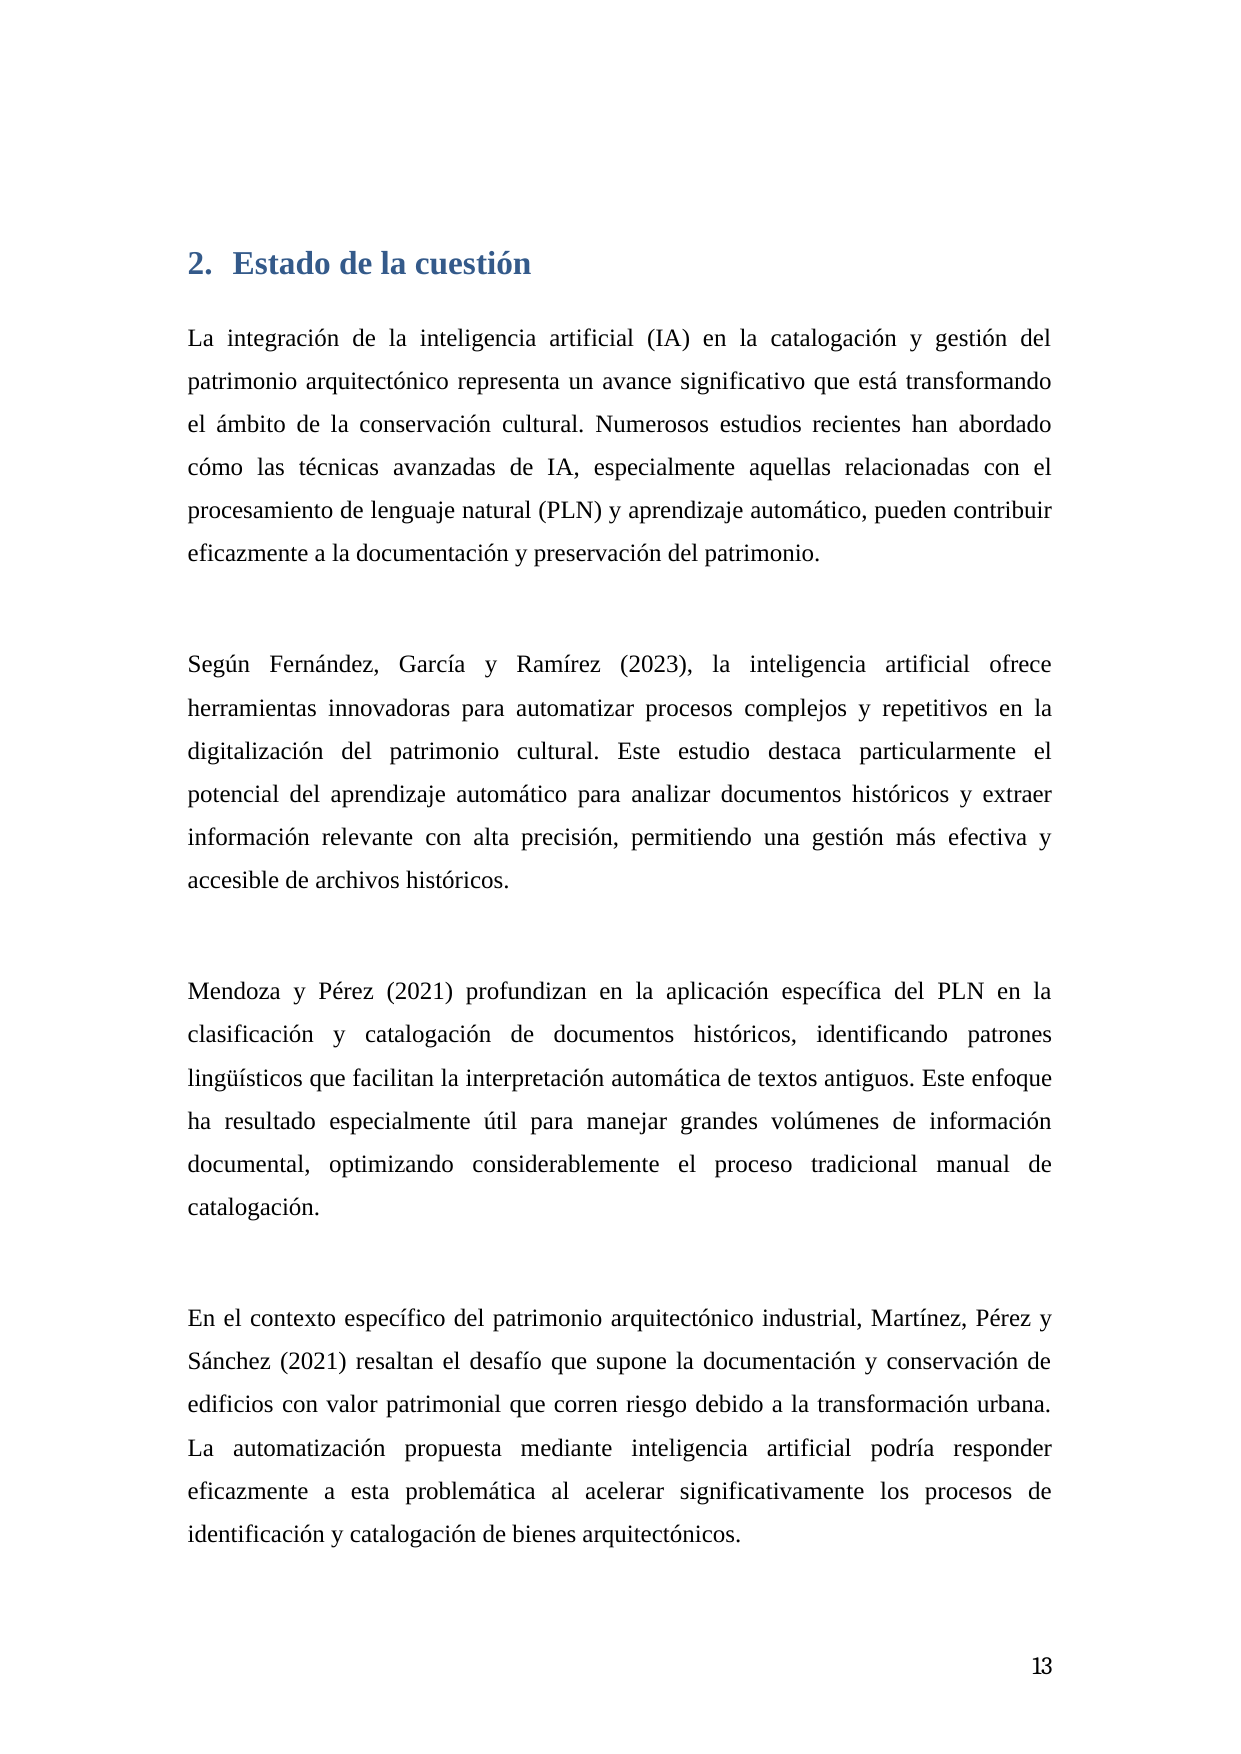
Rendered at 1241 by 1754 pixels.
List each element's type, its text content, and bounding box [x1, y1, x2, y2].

text La integración de la inteligencia artificial (IA) en la catalogación y gestión del patrimonio arquitectónico representa un avance significativo que está transformando el ámbito de la conservación cultural. Numerosos estudios recientes han abordado cómo las técnicas avanzadas de IA, especialmente aquellas relacionadas con el procesamiento de lenguaje natural (PLN) y aprendizaje automático, pueden contribuir eficazmente a la documentación y preservación del patrimonio. [187, 323, 1053, 567]
text En el contexto específico del patrimonio arquitectónico industrial, Martínez, Pérez y Sánchez (2021) resaltan el desafío que supone la documentación y conservación de edificios con valor patrimonial que corren riesgo debido a la transformación urbana. La automatización propuesta mediante inteligencia artificial podría responder eficazmente a esta problemática al acelerar significativamente los procesos de identificación y catalogación de bienes arquitectónicos. [187, 1303, 1053, 1548]
text Según Fernández, García y Ramírez (2023), la inteligencia artificial ofrece herramientas innovadoras para automatizar procesos complejos y repetitivos en la digitalización del patrimonio cultural. Este estudio destaca particularmente el potencial del aprendizaje automático para analizar documentos históricos y extraer información relevante con alta precisión, permitiendo una gestión más efectiva y accesible de archivos históricos. [187, 649, 1053, 894]
subtitle Estado de la cuestión [187, 243, 1053, 281]
text Mendoza y Pérez (2021) profundizan en la aplicación específica del PLN en la clasificación y catalogación de documentos históricos, identificando patrones lingüísticos que facilitan la interpretación automática de textos antiguos. Este enfoque ha resultado especialmente útil para manejar grandes volúmenes de información documental, optimizando considerablemente el proceso tradicional manual de catalogación. [187, 976, 1053, 1221]
